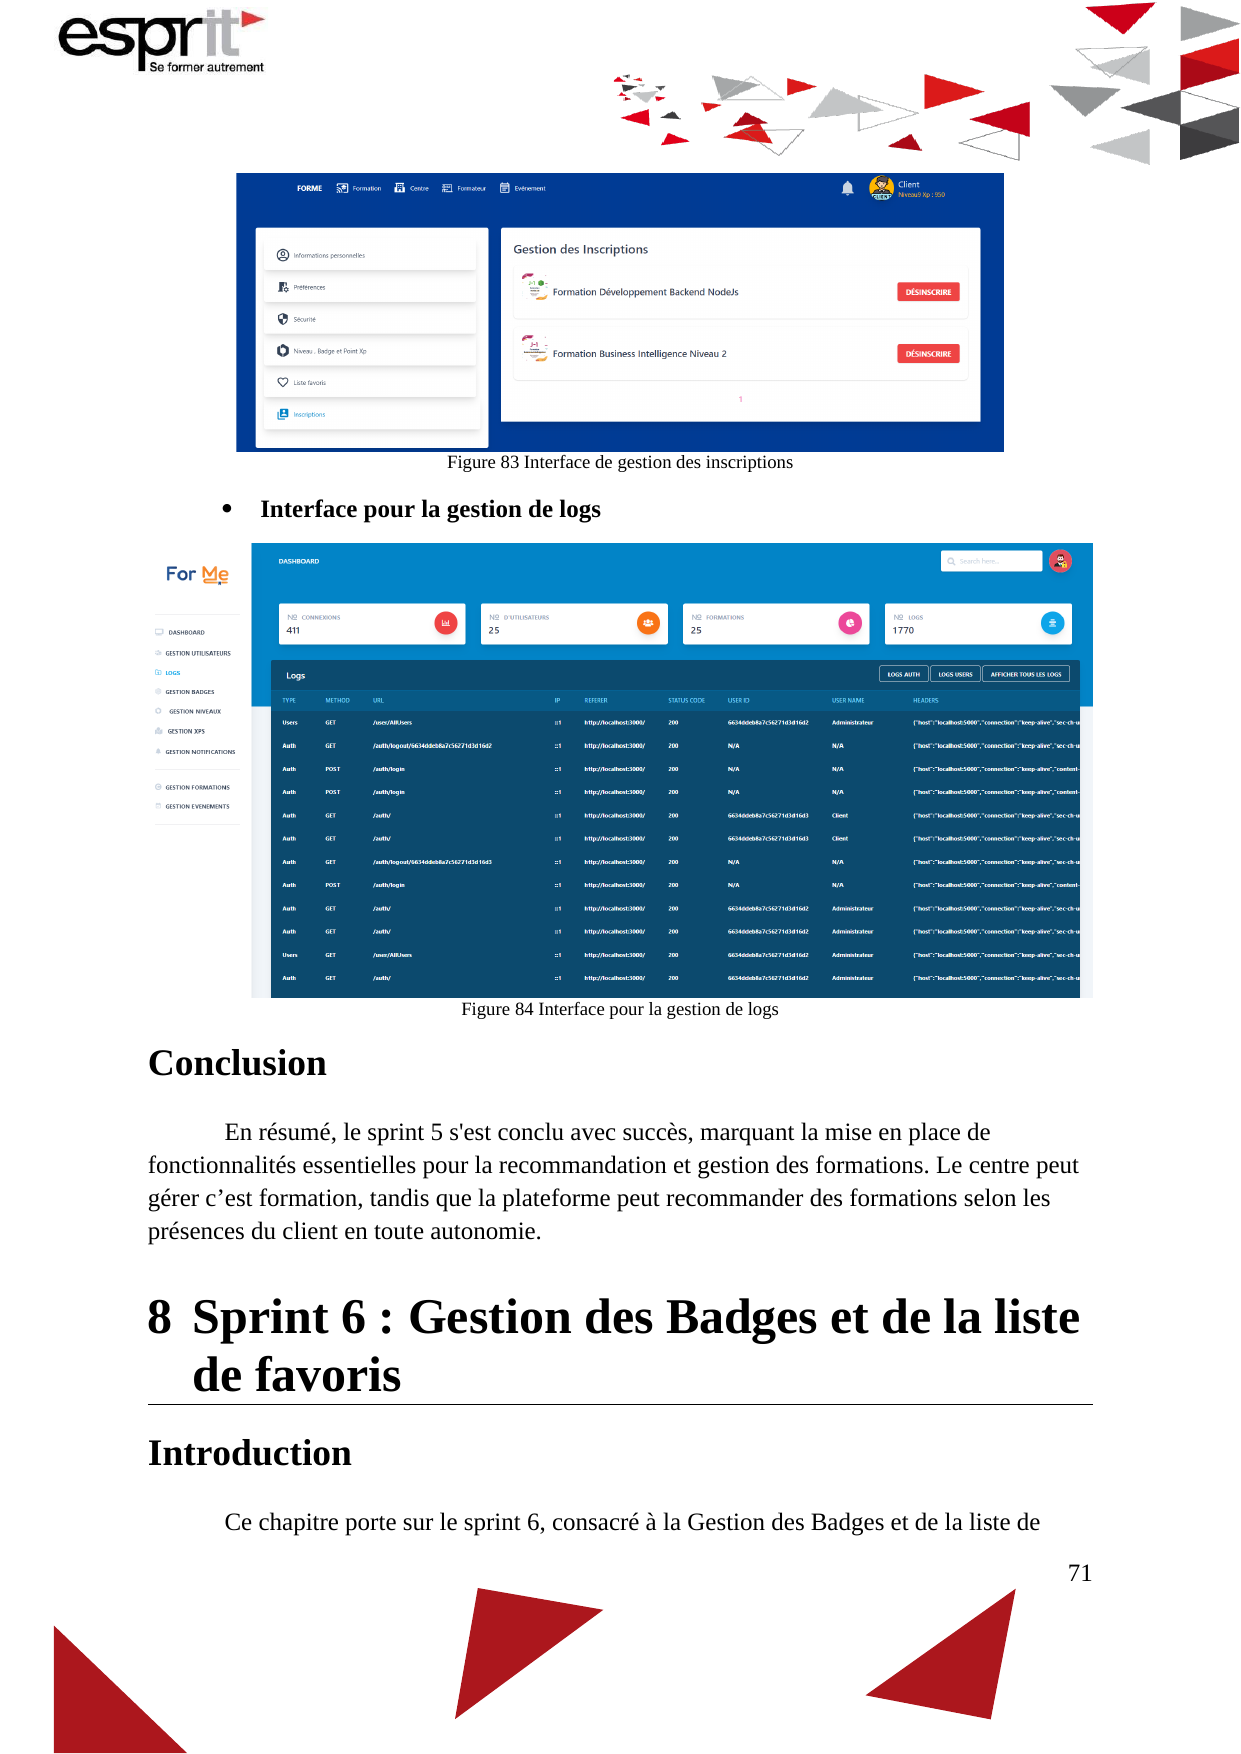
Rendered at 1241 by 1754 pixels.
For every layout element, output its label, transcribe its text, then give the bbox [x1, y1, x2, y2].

text Figure 84 Interface pour la gestion de logs [148, 998, 1093, 1019]
picture [272, 661, 1079, 690]
subtitle Sprint 6 : Gestion des Badges et de la liste de favoris [148, 1287, 1093, 1404]
subtitle Conclusion [148, 1040, 1093, 1083]
subtitle Introduction [148, 1430, 1093, 1473]
picture [942, 551, 1042, 571]
picture [280, 604, 465, 644]
picture [54, 7, 269, 75]
picture [1050, 550, 1071, 572]
picture [482, 604, 667, 644]
list Interface pour la gestion de logs [223, 494, 1093, 523]
text Figure 83 Interface de gestion des inscriptions [148, 451, 1093, 473]
picture [236, 173, 1004, 452]
picture [684, 604, 869, 644]
picture [613, 0, 1241, 167]
picture [147, 543, 1093, 998]
text En résumé, le sprint 5 s'est conclu avec succès, marquant la mise en place de fonctionnalités essentielles pour la recommandation et gestion des formations. Le centre peut gérer c’est formation, tandis que la plateforme peut recommander des formations selon les présences du client en toute autonomie. [148, 1117, 1093, 1245]
picture [886, 604, 1071, 644]
